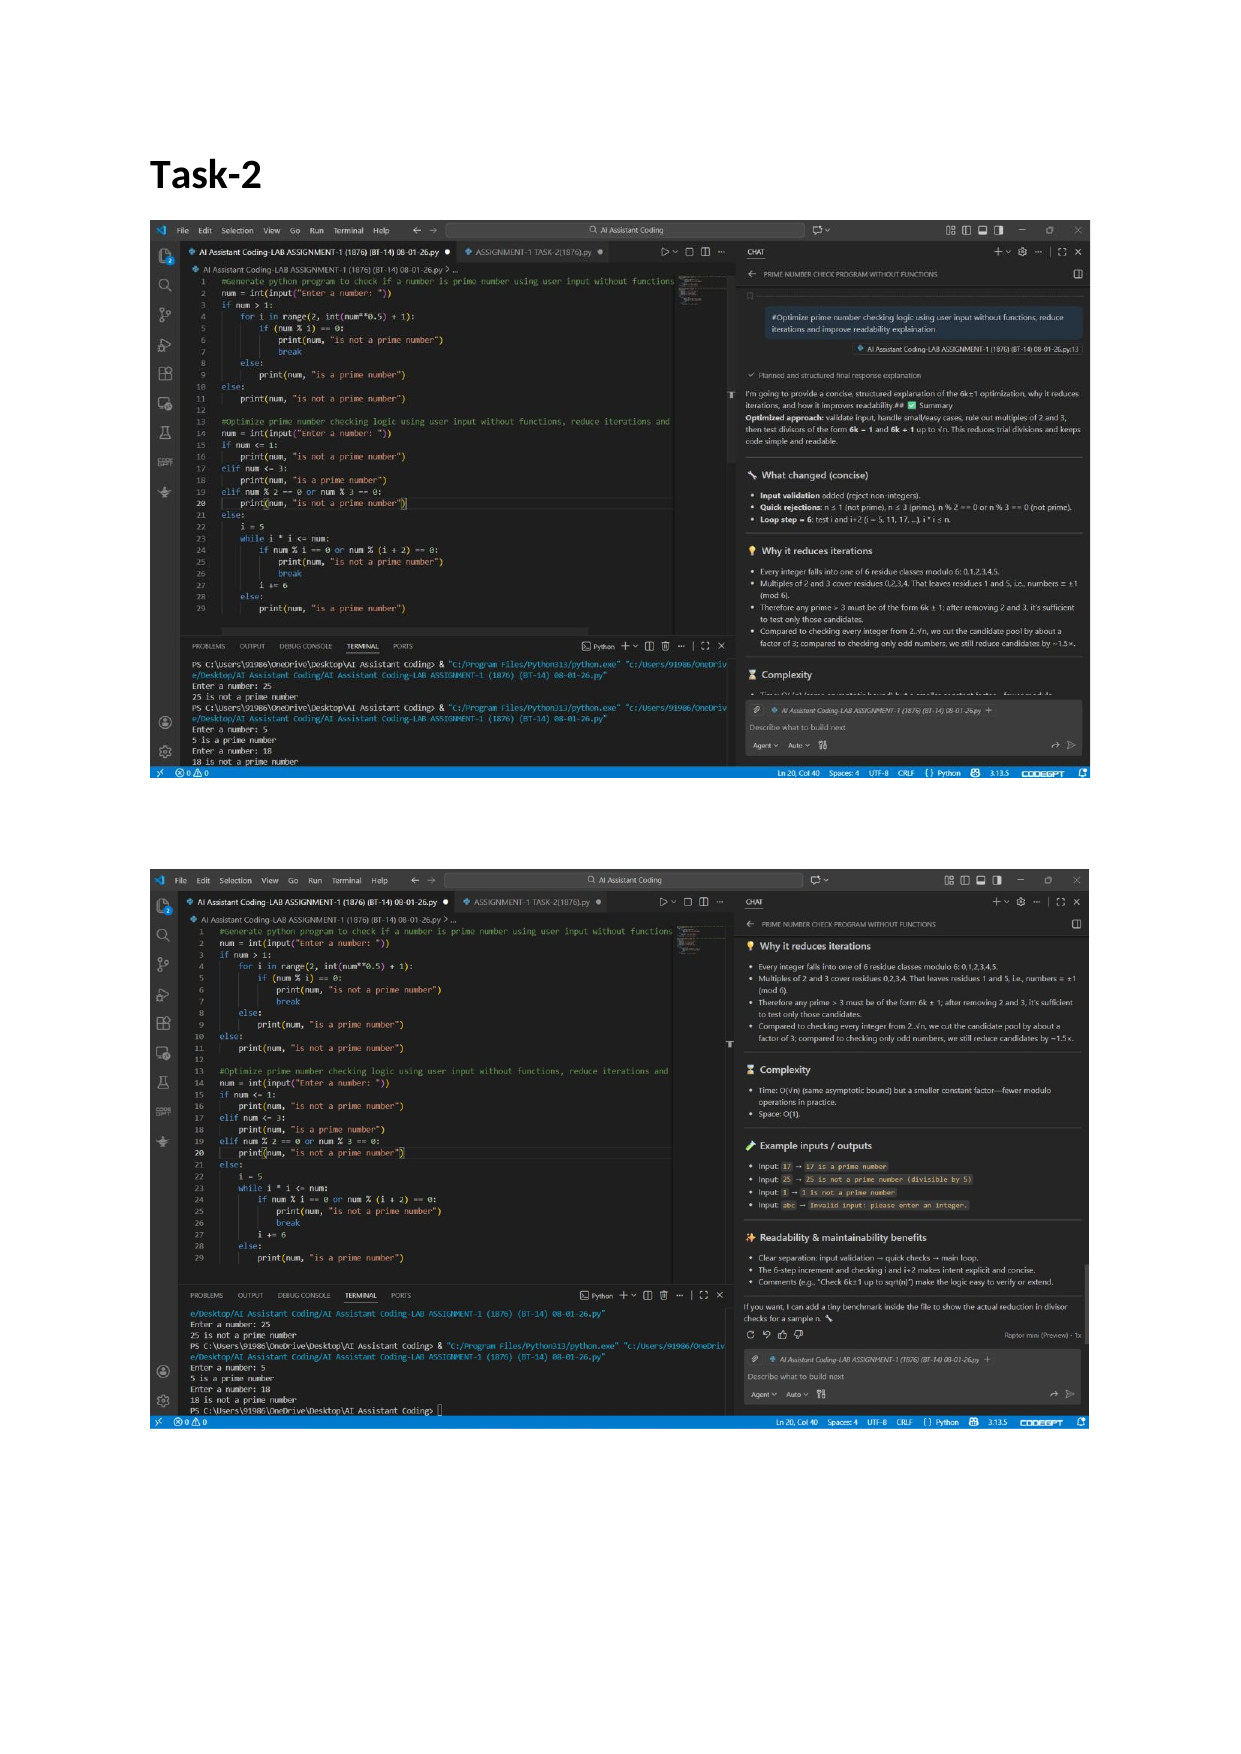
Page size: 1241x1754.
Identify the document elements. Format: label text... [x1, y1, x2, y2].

picture [150, 220, 1091, 778]
text Task-2 [150, 148, 1211, 199]
picture [150, 869, 1089, 1429]
